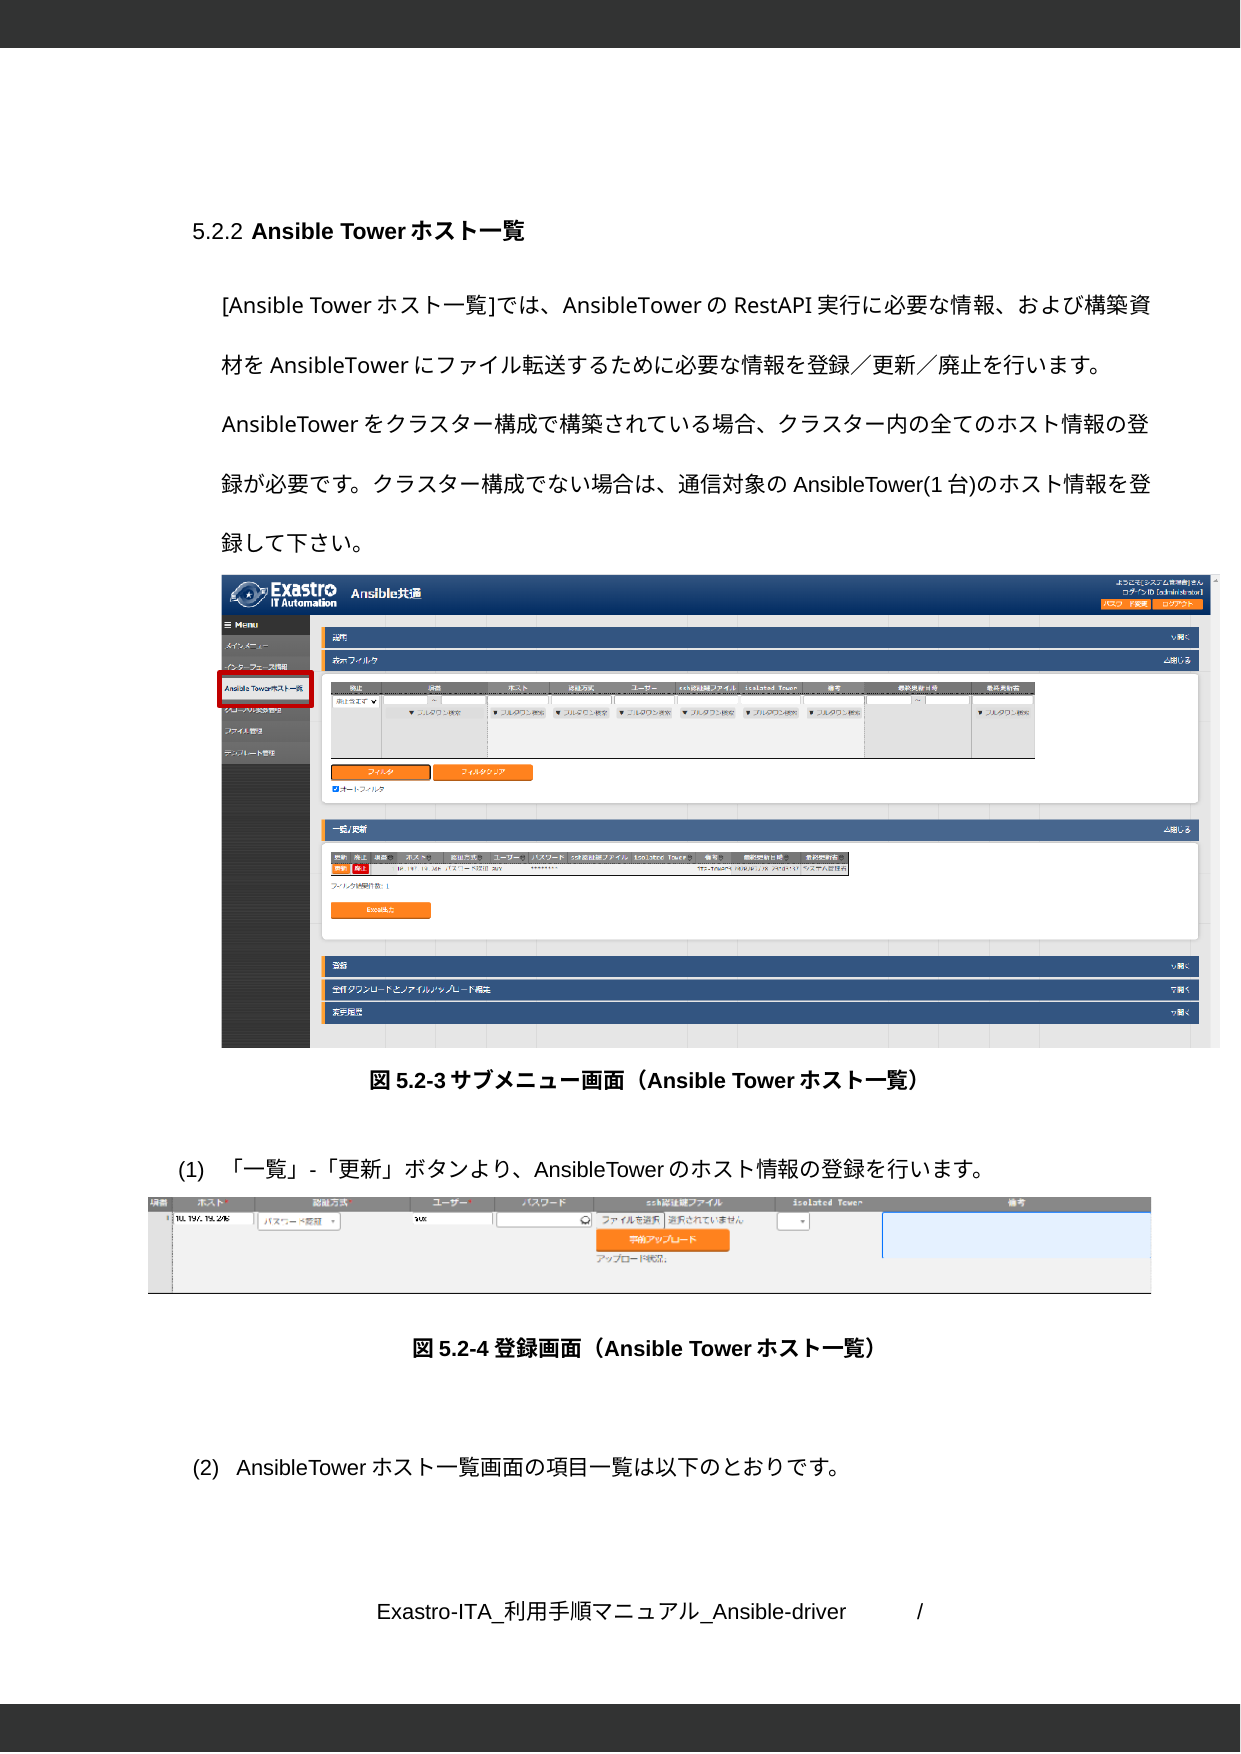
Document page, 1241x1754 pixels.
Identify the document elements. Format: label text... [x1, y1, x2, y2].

text 図 5.2-4 登録画面（Ansible Towerホスト一覧） [148, 1317, 1152, 1376]
subtitle Ansible Towerホスト一覧 [192, 200, 1152, 259]
list AnsibleTowerをクラスター構成で構築されている場合、クラスター内の全てのホスト情報の登録が必要です。クラスター構成でない場合は、通信対象のAnsibleTower(1台)のホスト情報を登録して下さい。 [222, 393, 1152, 572]
list 「一覧」-「更新」ボタンより、AnsibleTowerのホスト情報の登録を行います。 [178, 1138, 1152, 1197]
picture [222, 675, 309, 704]
list [Ansible Towerホスト一覧]では、AnsibleTowerのRestAPI実行に必要な情報、および構築資材をAnsibleTowerにファイル転送するために必要な情報を登録／更新／廃止を行います。 [222, 274, 1152, 393]
picture [148, 1197, 1152, 1294]
text 図 5.2-3サブメニュー画面（Ansible Towerホスト一覧） [148, 1049, 1152, 1108]
text AnsibleTowerホスト一覧画面の項目一覧は以下のとおりです。 [192, 1436, 1152, 1525]
picture [221, 573, 1220, 1048]
picture [0, 0, 1241, 48]
picture [0, 1704, 1241, 1752]
